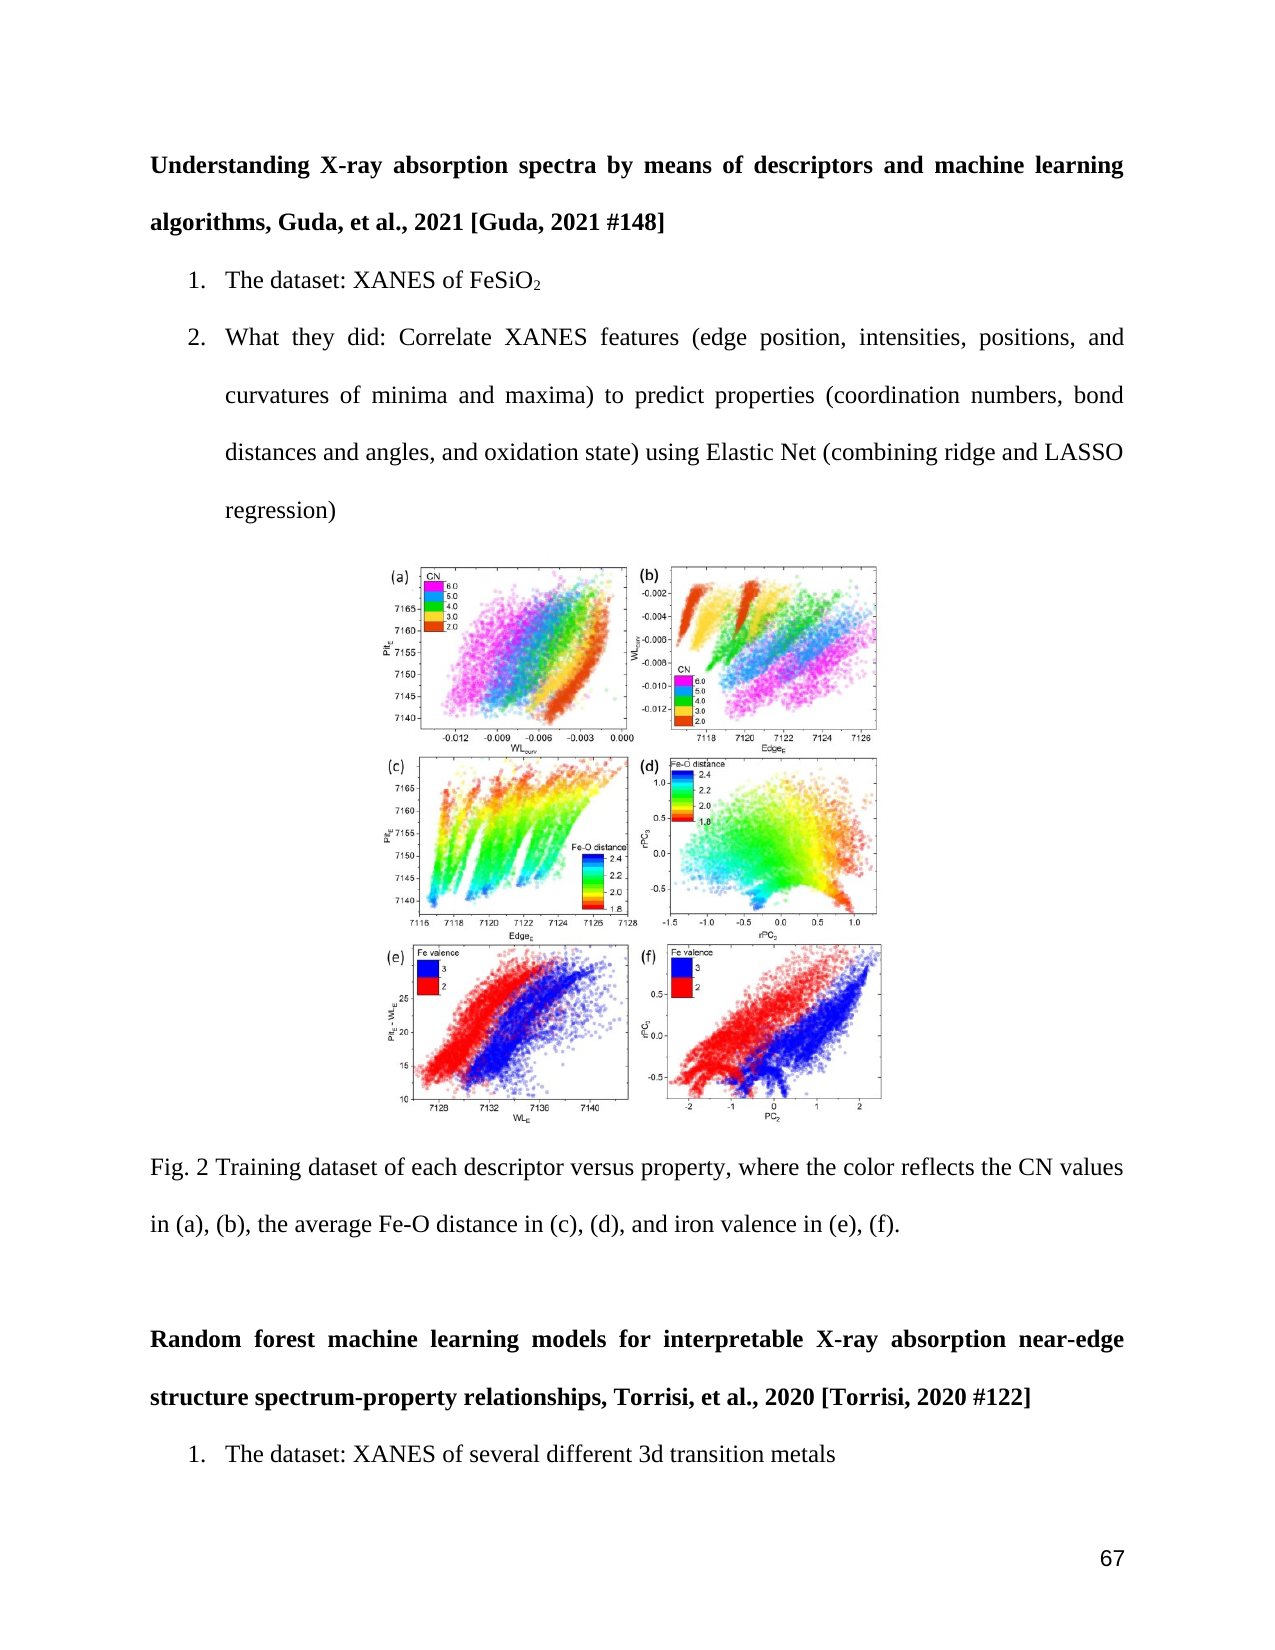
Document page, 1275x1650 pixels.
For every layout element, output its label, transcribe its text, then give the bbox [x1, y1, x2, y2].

picture [380, 552, 895, 1126]
text Understanding X-ray absorption spectra by means of descriptors and machine learning algorithms, Guda, et al., 2021 [Guda, 2021 #148] [150, 150, 1125, 236]
text Random forest machine learning models for interpretable X-ray absorption near-edge structure spectrum-property relationships, Torrisi, et al., 2020 [Torrisi, 2020 #122] [150, 1324, 1125, 1411]
list What they did: Correlate XANES features (edge position, intensities, positions, and curvatures of minima and maxima) to predict properties (coordination numbers, bond distances and angles, and oxidation state) using Elastic Net (combining ridge and LASSO regression) [187, 322, 1125, 524]
list The dataset: XANES of several different 3d transition metals [187, 1439, 1125, 1468]
list The dataset: XANES of FeSiO2 [187, 265, 1125, 294]
text Fig. 2 Training dataset of each descriptor versus property, where the color reflects the CN values in (a), (b), the average Fe-O distance in (c), (d), and iron valence in (e), (f). [150, 1152, 1125, 1238]
